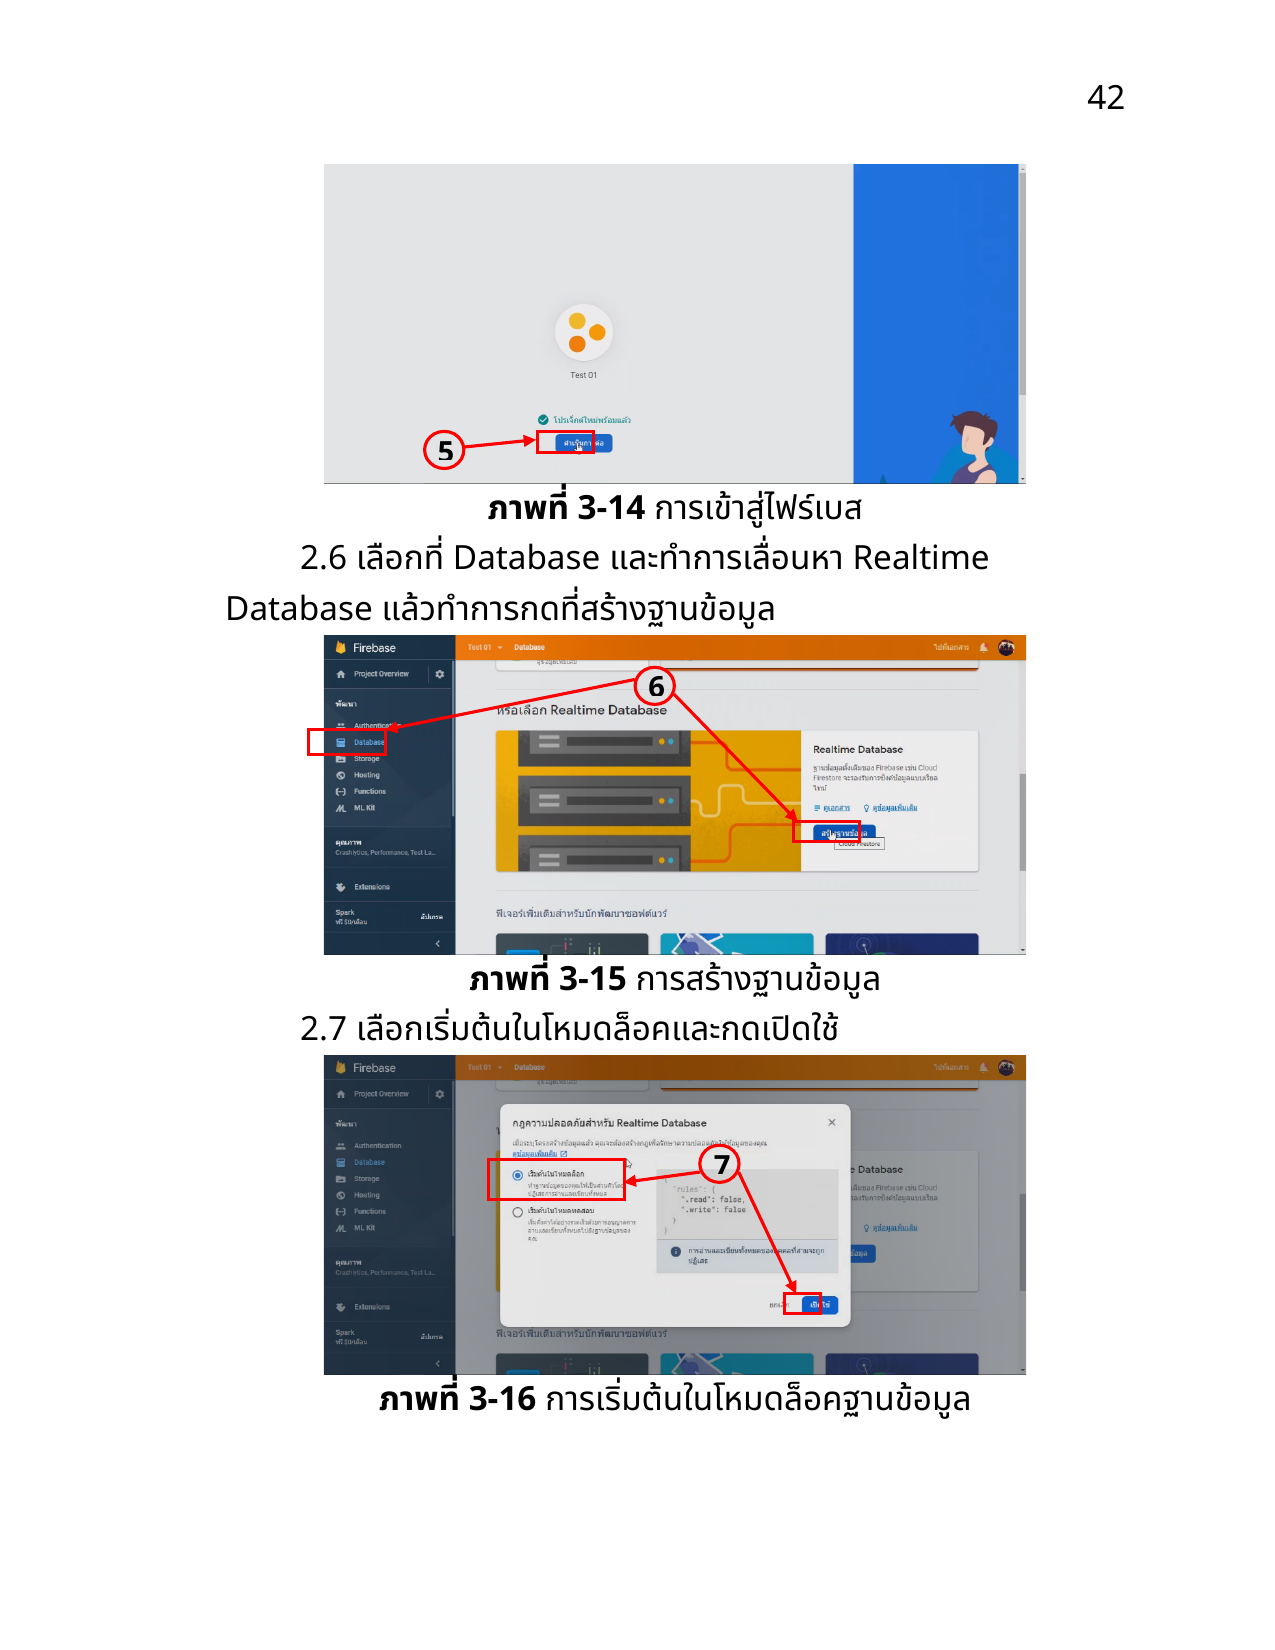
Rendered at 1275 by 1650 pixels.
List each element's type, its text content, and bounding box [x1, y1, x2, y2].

picture [323, 635, 1027, 955]
picture [637, 669, 672, 702]
text ภาพที่ 3-14 การเข้าสู่ไฟร์เบส [225, 483, 1125, 534]
picture [795, 823, 858, 840]
text ภาพที่ 3-15 การสร้างฐานข้อมูล [225, 954, 1125, 1005]
picture [323, 164, 1027, 484]
text 2.6 เลือกที่ Database และทำการเลื่อนหา Realtime Database แล้วทำการกดที่สร้างฐานข้อมูล [225, 534, 1125, 635]
text 2.7 เลือกเริ่มต้นในโหมดล็อคและกดเปิดใช้ [225, 1005, 1125, 1056]
text ภาพที่ 3-16 การเริ่มต้นในโหมดล็อคฐานข้อมูล [225, 1374, 1125, 1425]
picture [323, 731, 384, 753]
picture [323, 1055, 1027, 1375]
